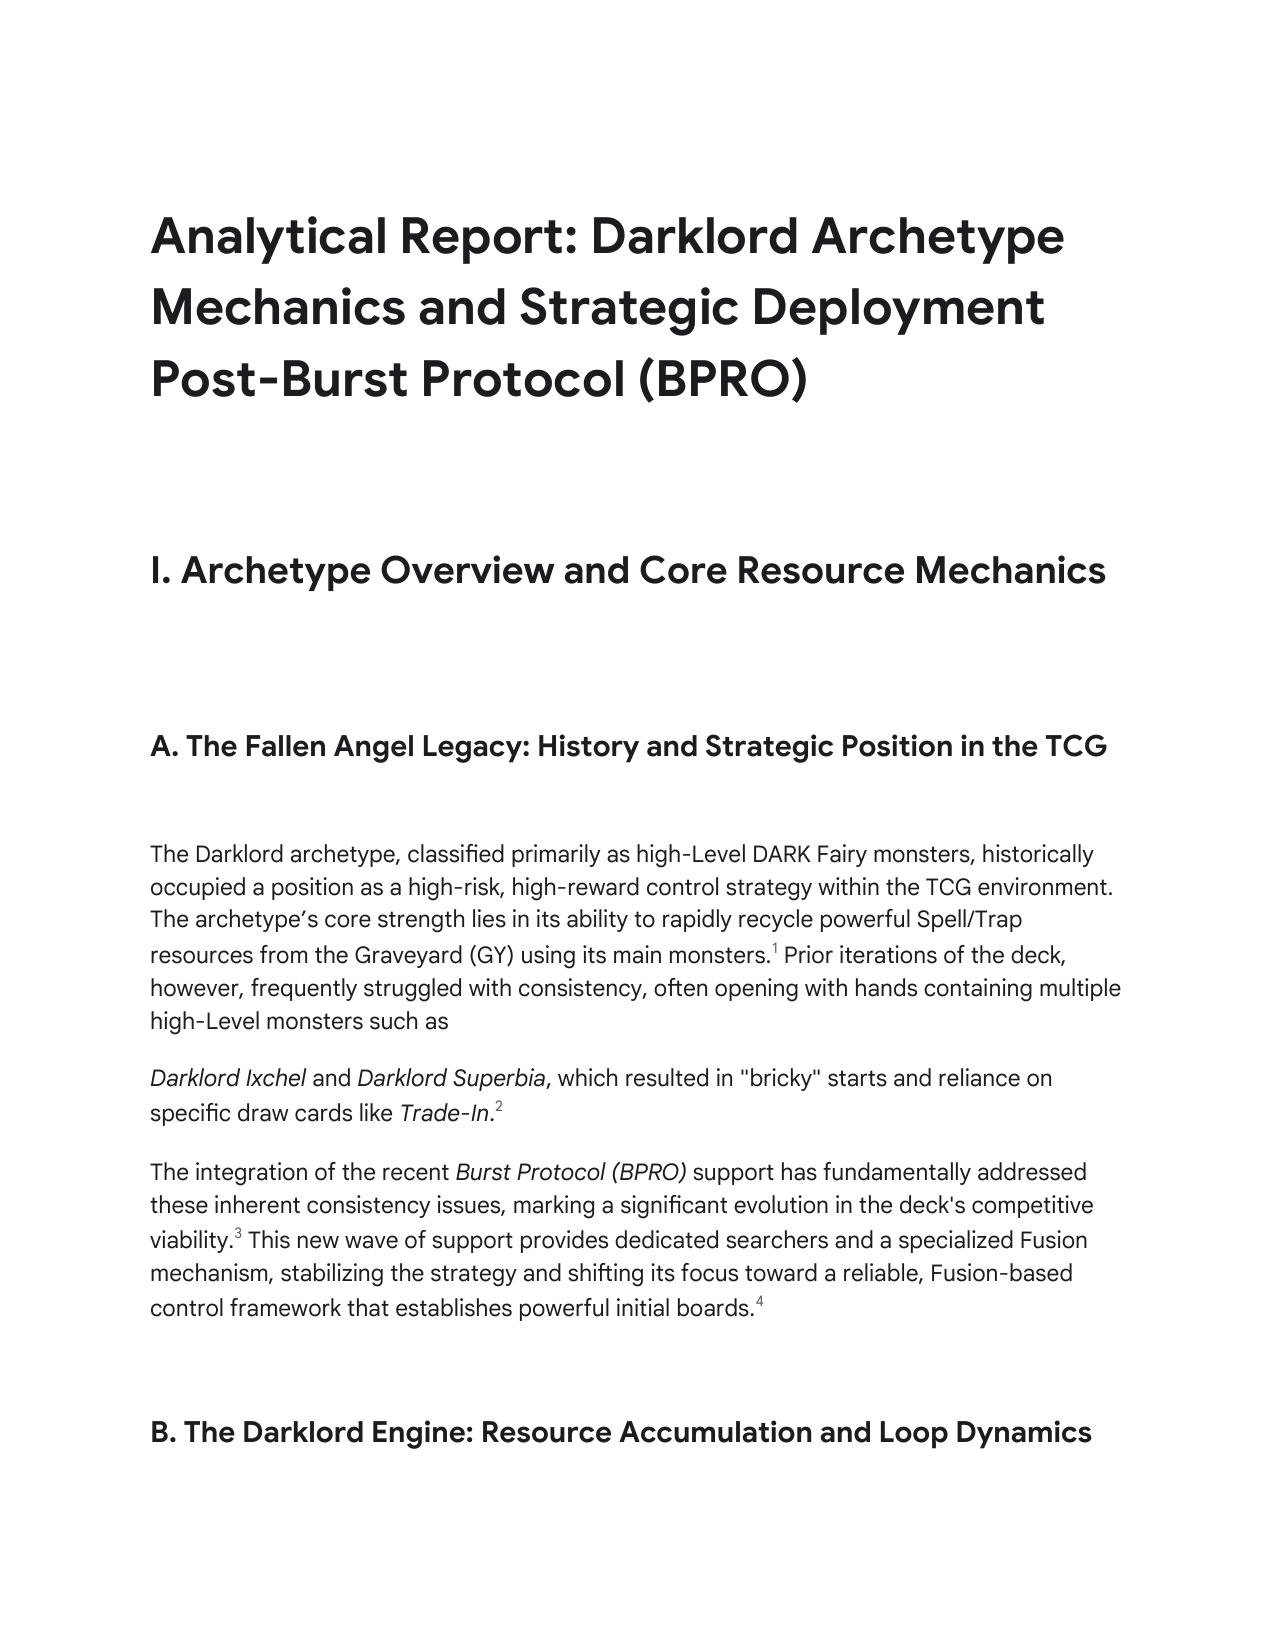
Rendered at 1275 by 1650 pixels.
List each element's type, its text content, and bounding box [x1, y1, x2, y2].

text Darklord Ixchel and Darklord Superbia, which resulted in "bricky" starts and reliance on specific draw cards like Trade-In.2 [150, 1064, 1125, 1129]
subtitle B. The Darklord Engine: Resource Accumulation and Loop Dynamics [150, 1414, 1125, 1451]
subtitle I. Archetype Overview and Core Resource Mechanics [150, 547, 1125, 594]
text The Darklord archetype, classified primarily as high-Level DARK Fairy monsters, historically occupied a position as a high-risk, high-reward control strategy within the TCG environment. The archetype’s core strength lies in its ability to rapidly recycle powerful Spell/Trap resources from the Graveyard (GY) using its main monsters.1 Prior iterations of the deck, however, frequently struggled with consistency, often opening with hands containing multiple high-Level monsters such as [150, 840, 1125, 1036]
subtitle Analytical Report: Darklord Archetype Mechanics and Strategic Deployment Post-Burst Protocol (BPRO) [150, 205, 1125, 410]
subtitle A. The Fallen Angel Legacy: History and Strategic Position in the TCG [150, 728, 1125, 765]
text The integration of the recent Burst Protocol (BPRO) support has fundamentally addressed these inherent consistency issues, marking a significant evolution in the deck's competitive viability.3 This new wave of support provides dedicated searchers and a specialized Fusion mechanism, stabilizing the strategy and shifting its focus toward a reliable, Fusion-based control framework that establishes powerful initial boards.4 [150, 1158, 1125, 1324]
